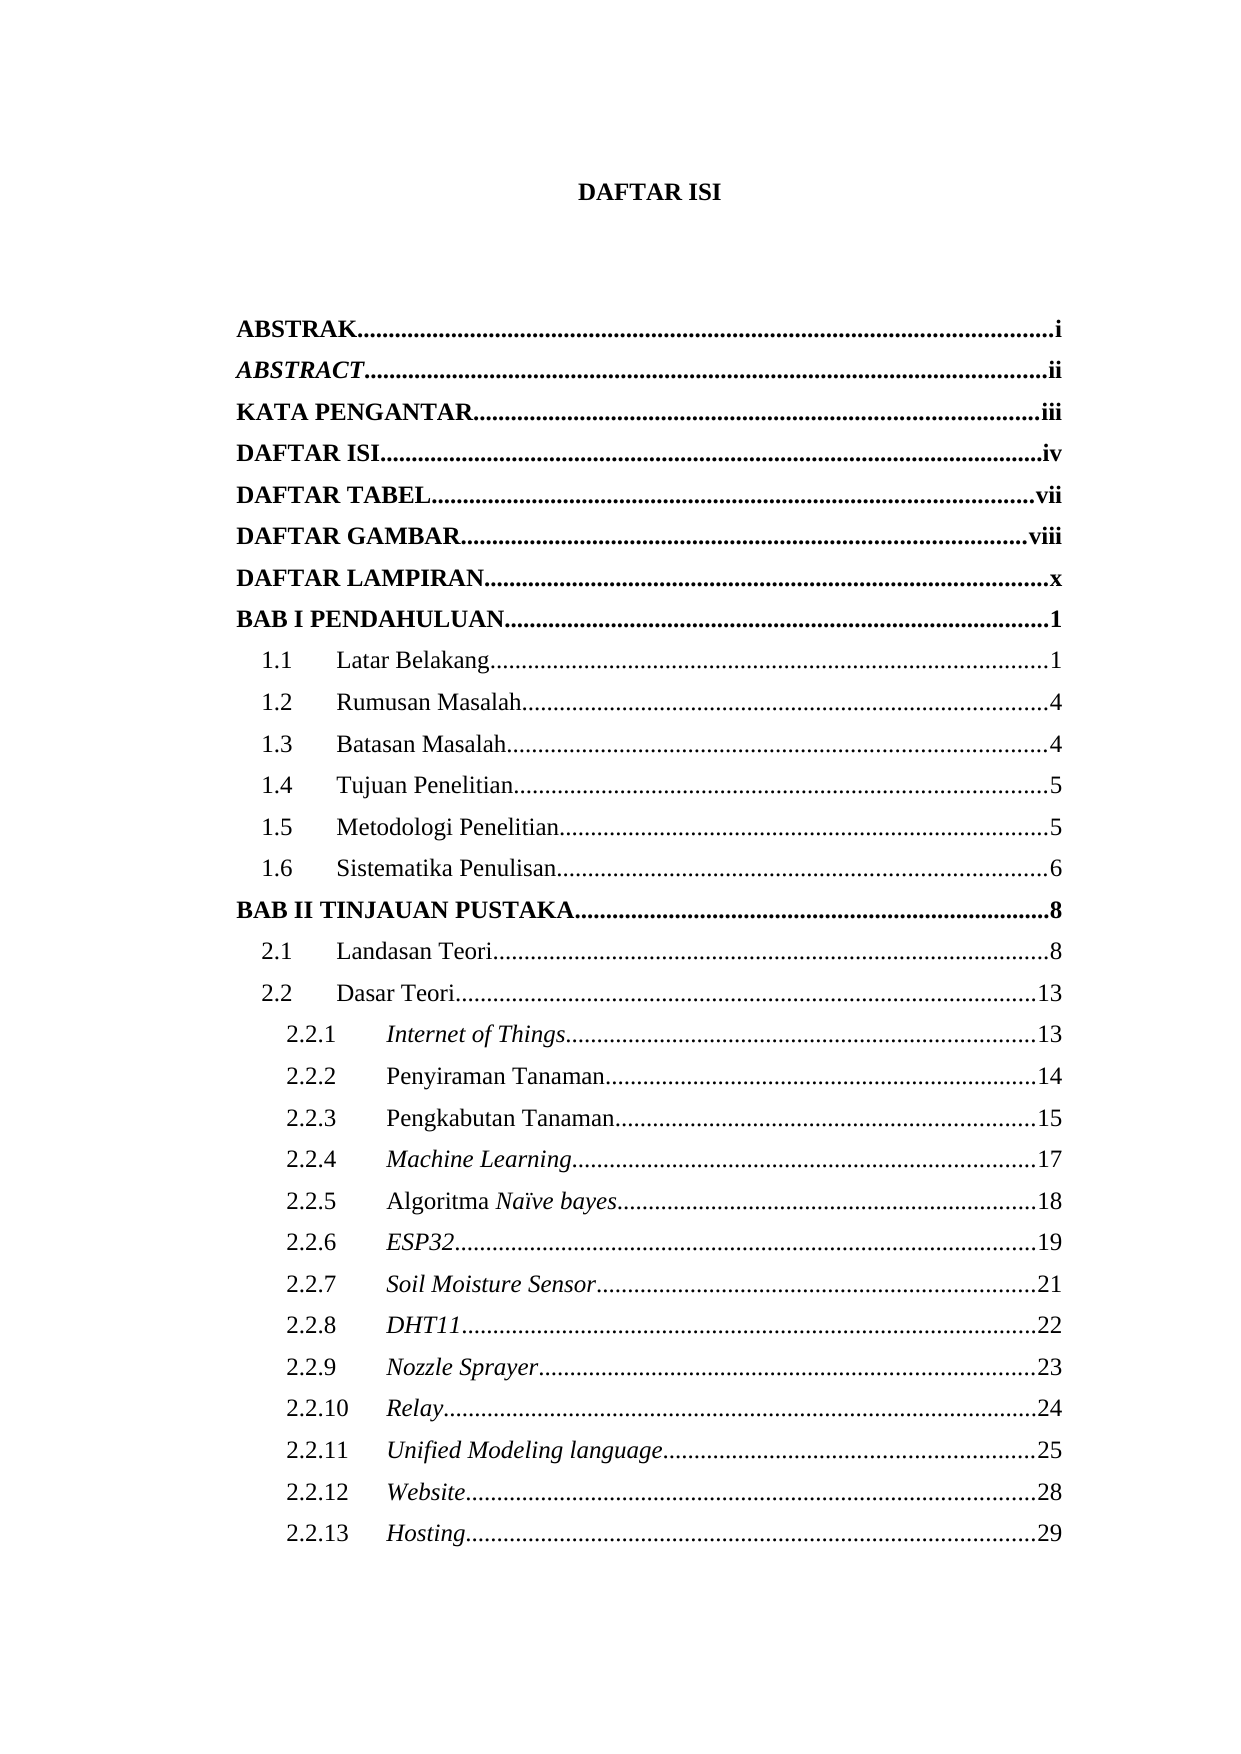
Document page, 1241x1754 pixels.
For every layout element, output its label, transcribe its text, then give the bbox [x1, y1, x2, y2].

subtitle DAFTAR ISI [236, 177, 1063, 206]
